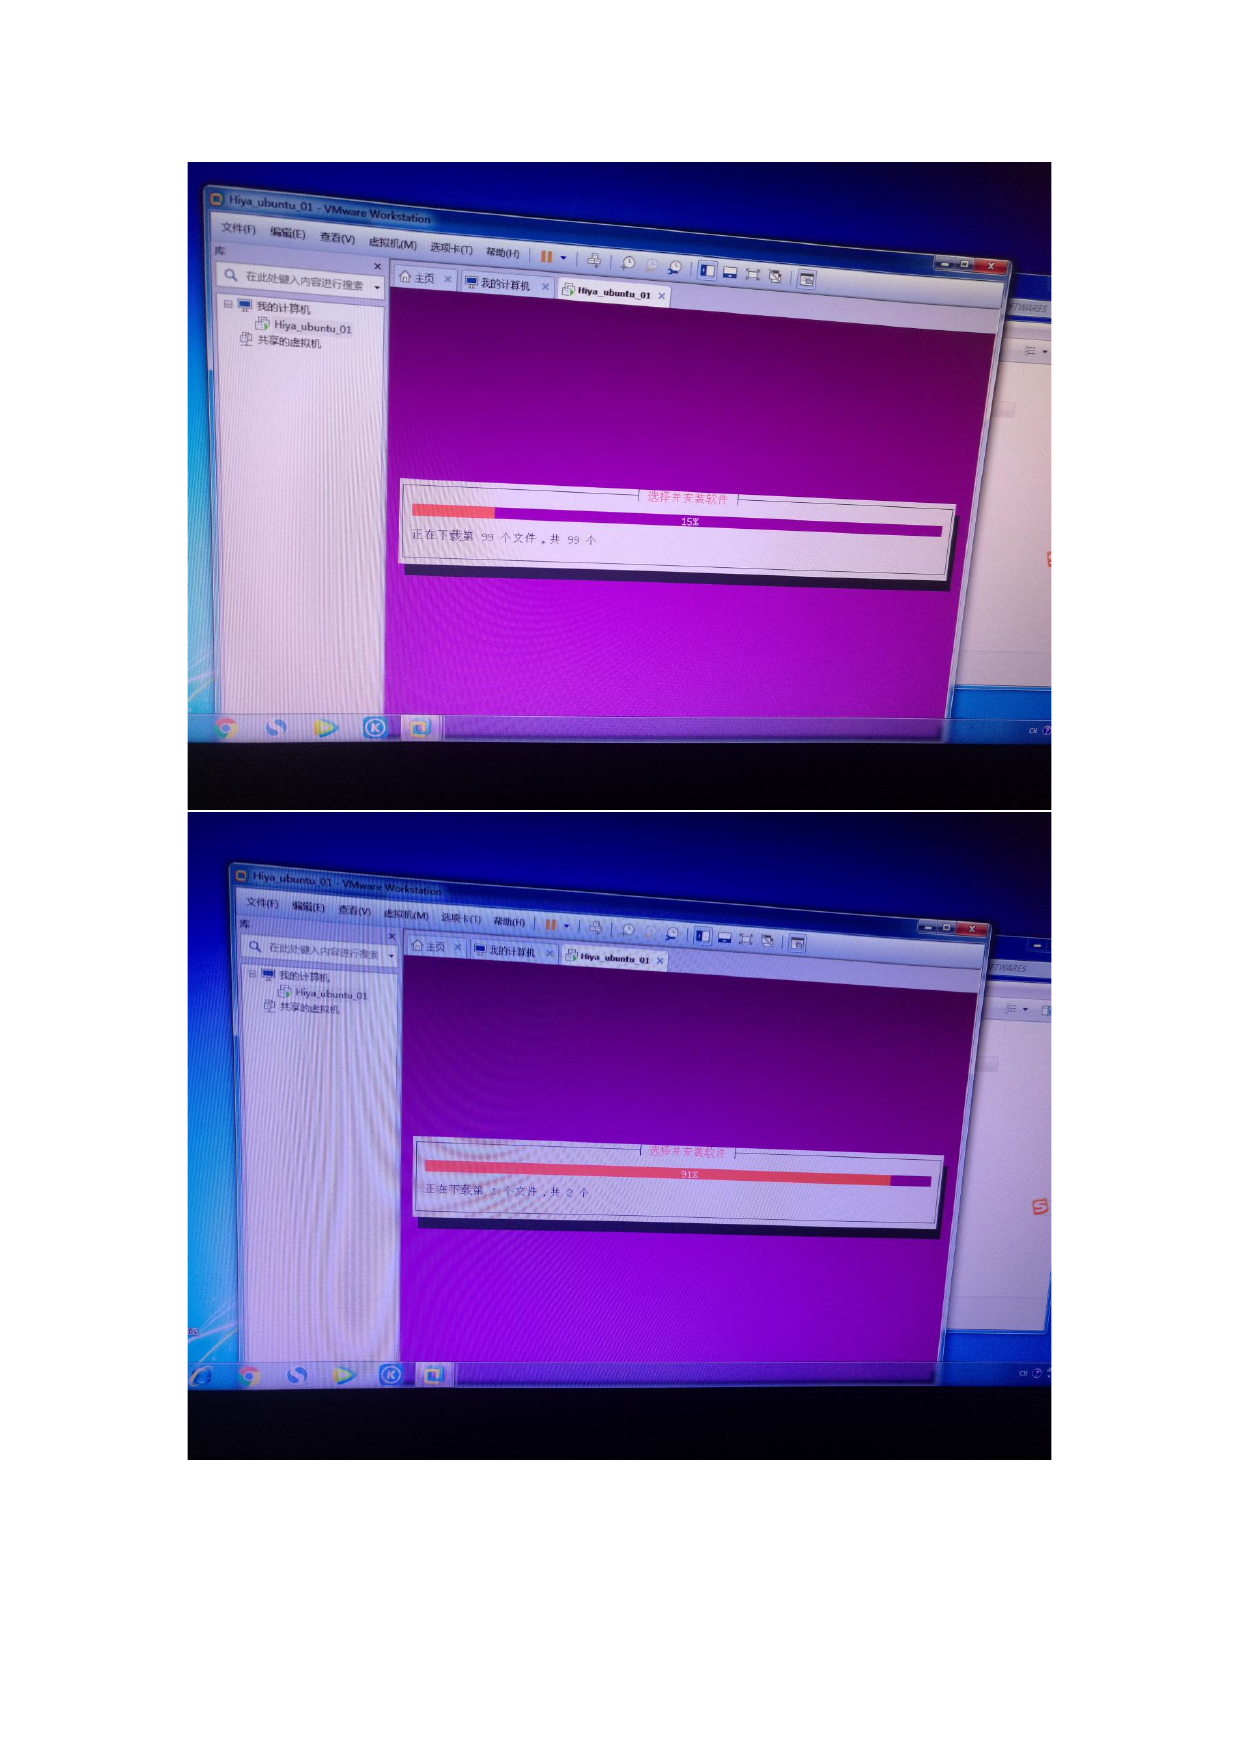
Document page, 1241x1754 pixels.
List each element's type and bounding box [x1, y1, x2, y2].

picture [187, 162, 1052, 810]
picture [187, 812, 1052, 1460]
